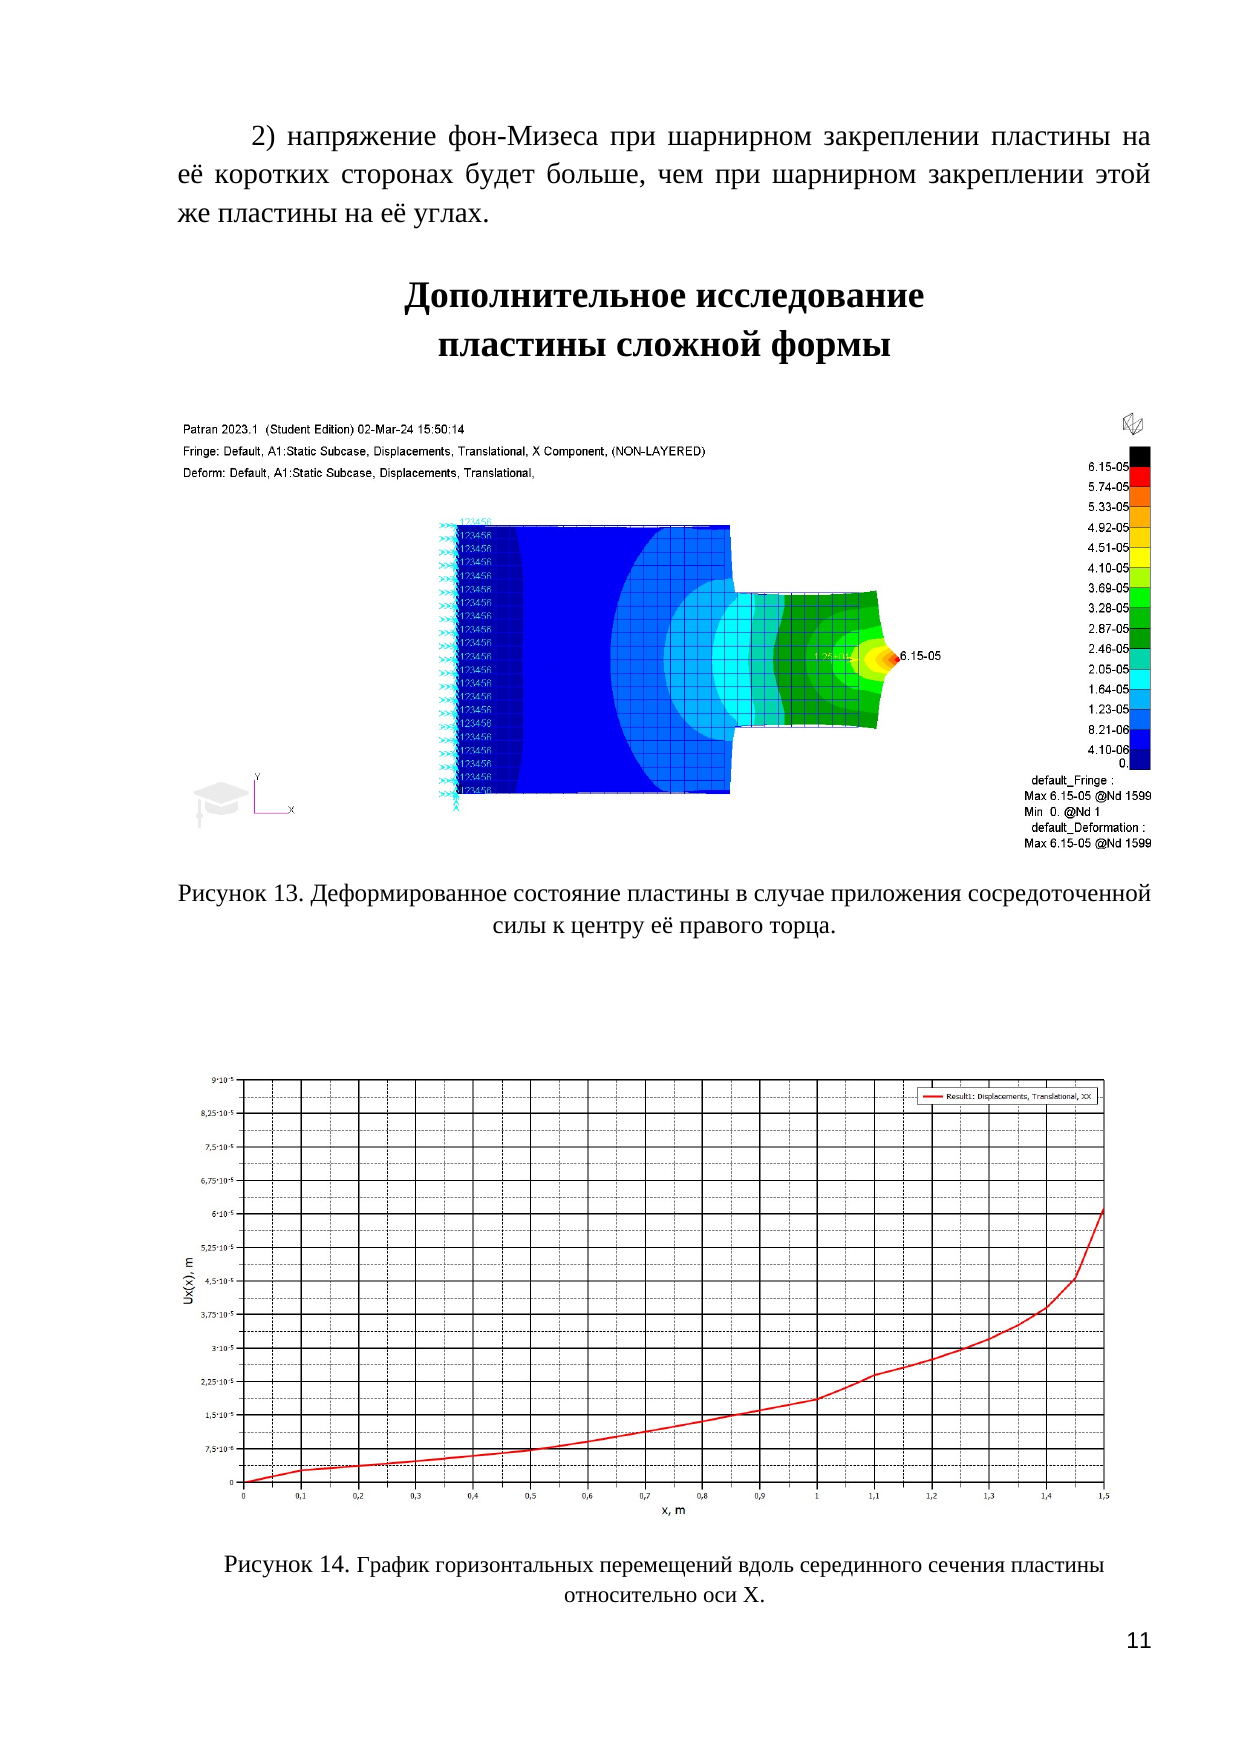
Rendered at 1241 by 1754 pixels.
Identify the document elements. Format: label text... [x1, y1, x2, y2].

picture [177, 400, 1152, 849]
text 2) напряжение фон-Мизеса при шарнирном закреплении пластины на её коротких сторонах будет больше, чем при шарнирном закреплении этой же пластины на её углах. [177, 118, 1152, 229]
text Дополнительное исследование [177, 272, 1152, 315]
picture [177, 1071, 1152, 1520]
text Рисунок 14. График горизонтальных перемещений вдоль серединного сечения пластины относительно оси X. [177, 1549, 1152, 1608]
text Рисунок 13. Деформированное состояние пластины в случае приложения сосредоточенной силы к центру её правого торца. [177, 878, 1152, 939]
text пластины сложной формы [177, 322, 1152, 365]
